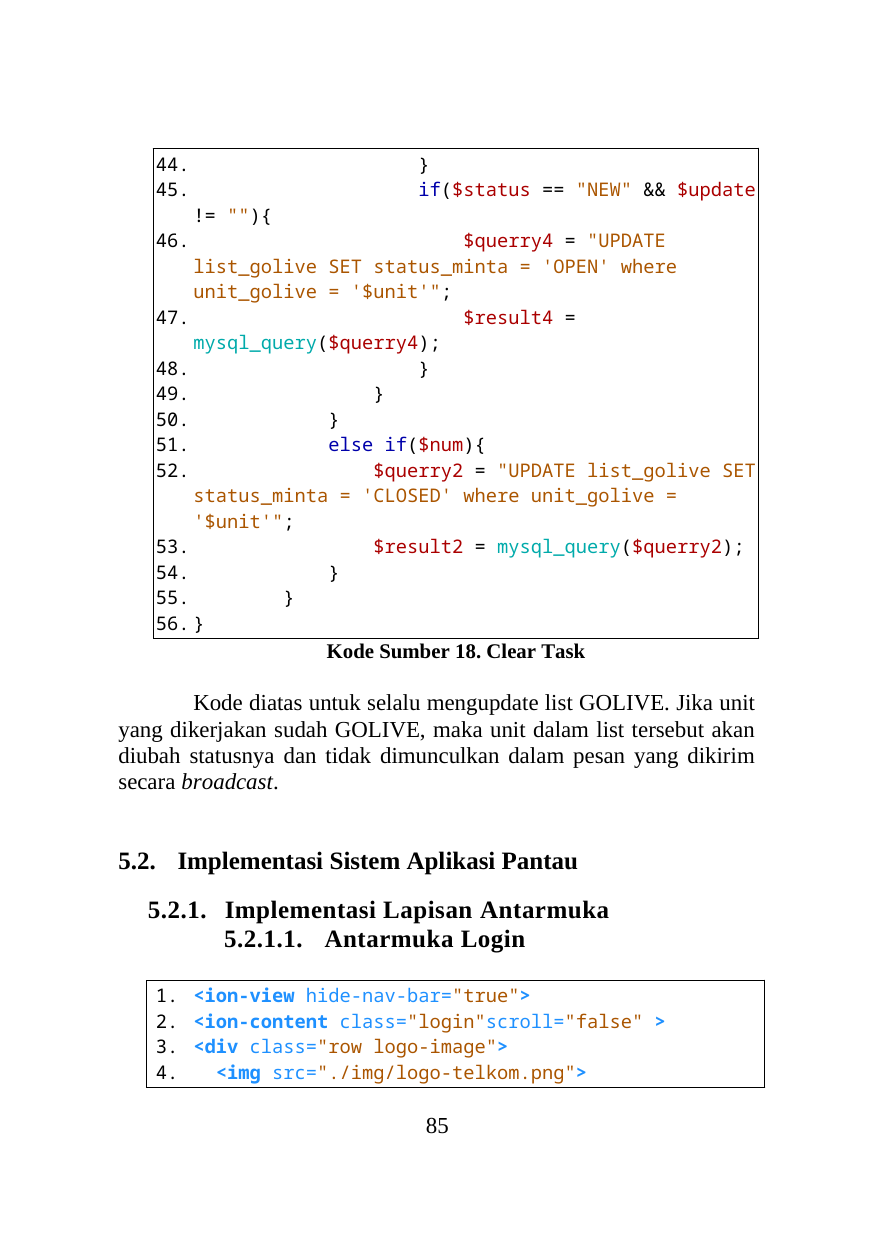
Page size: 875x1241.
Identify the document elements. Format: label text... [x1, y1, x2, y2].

list } [154, 149, 758, 173]
subtitle Antarmuka Login [224, 924, 756, 953]
list } [154, 352, 758, 377]
list if($status == "NEW" && $update != ""){ [154, 173, 758, 224]
list $querry2 = "UPDATE list_golive SET status_minta = 'CLOSED' where unit_golive = '$unit'"; [154, 454, 758, 531]
list $result4 = mysql_query($querry4); [154, 301, 758, 352]
list <ion-view hide-nav-bar="true"> [147, 981, 764, 1005]
list else if($num){ [154, 428, 758, 454]
list <ion-content class="login"scroll="false" > [147, 1005, 764, 1031]
subtitle Implementasi Sistem Aplikasi Pantau [118, 846, 756, 875]
list } [154, 607, 758, 638]
list $result2 = mysql_query($querry2); [154, 531, 758, 556]
list <div class="row logo-image"> [147, 1031, 764, 1056]
list } [154, 582, 758, 607]
list } [154, 556, 758, 582]
list <img src="./img/logo-telkom.png"> [147, 1056, 764, 1087]
list } [154, 403, 758, 428]
text Kode diatas untuk selalu mengupdate list GOLIVE. Jika unit yang dikerjakan sudah GOLIVE, maka unit dalam list tersebut akan diubah statusnya dan tidak dimunculkan dalam pesan yang dikirim secara broadcast. [118, 689, 756, 795]
subtitle Implementasi Lapisan Antarmuka [148, 896, 756, 924]
list $querry4 = "UPDATE list_golive SET status_minta = 'OPEN' where unit_golive = '$unit'"; [154, 224, 758, 301]
text Kode Sumber 18. Clear Task [156, 639, 756, 663]
list } [154, 377, 758, 403]
